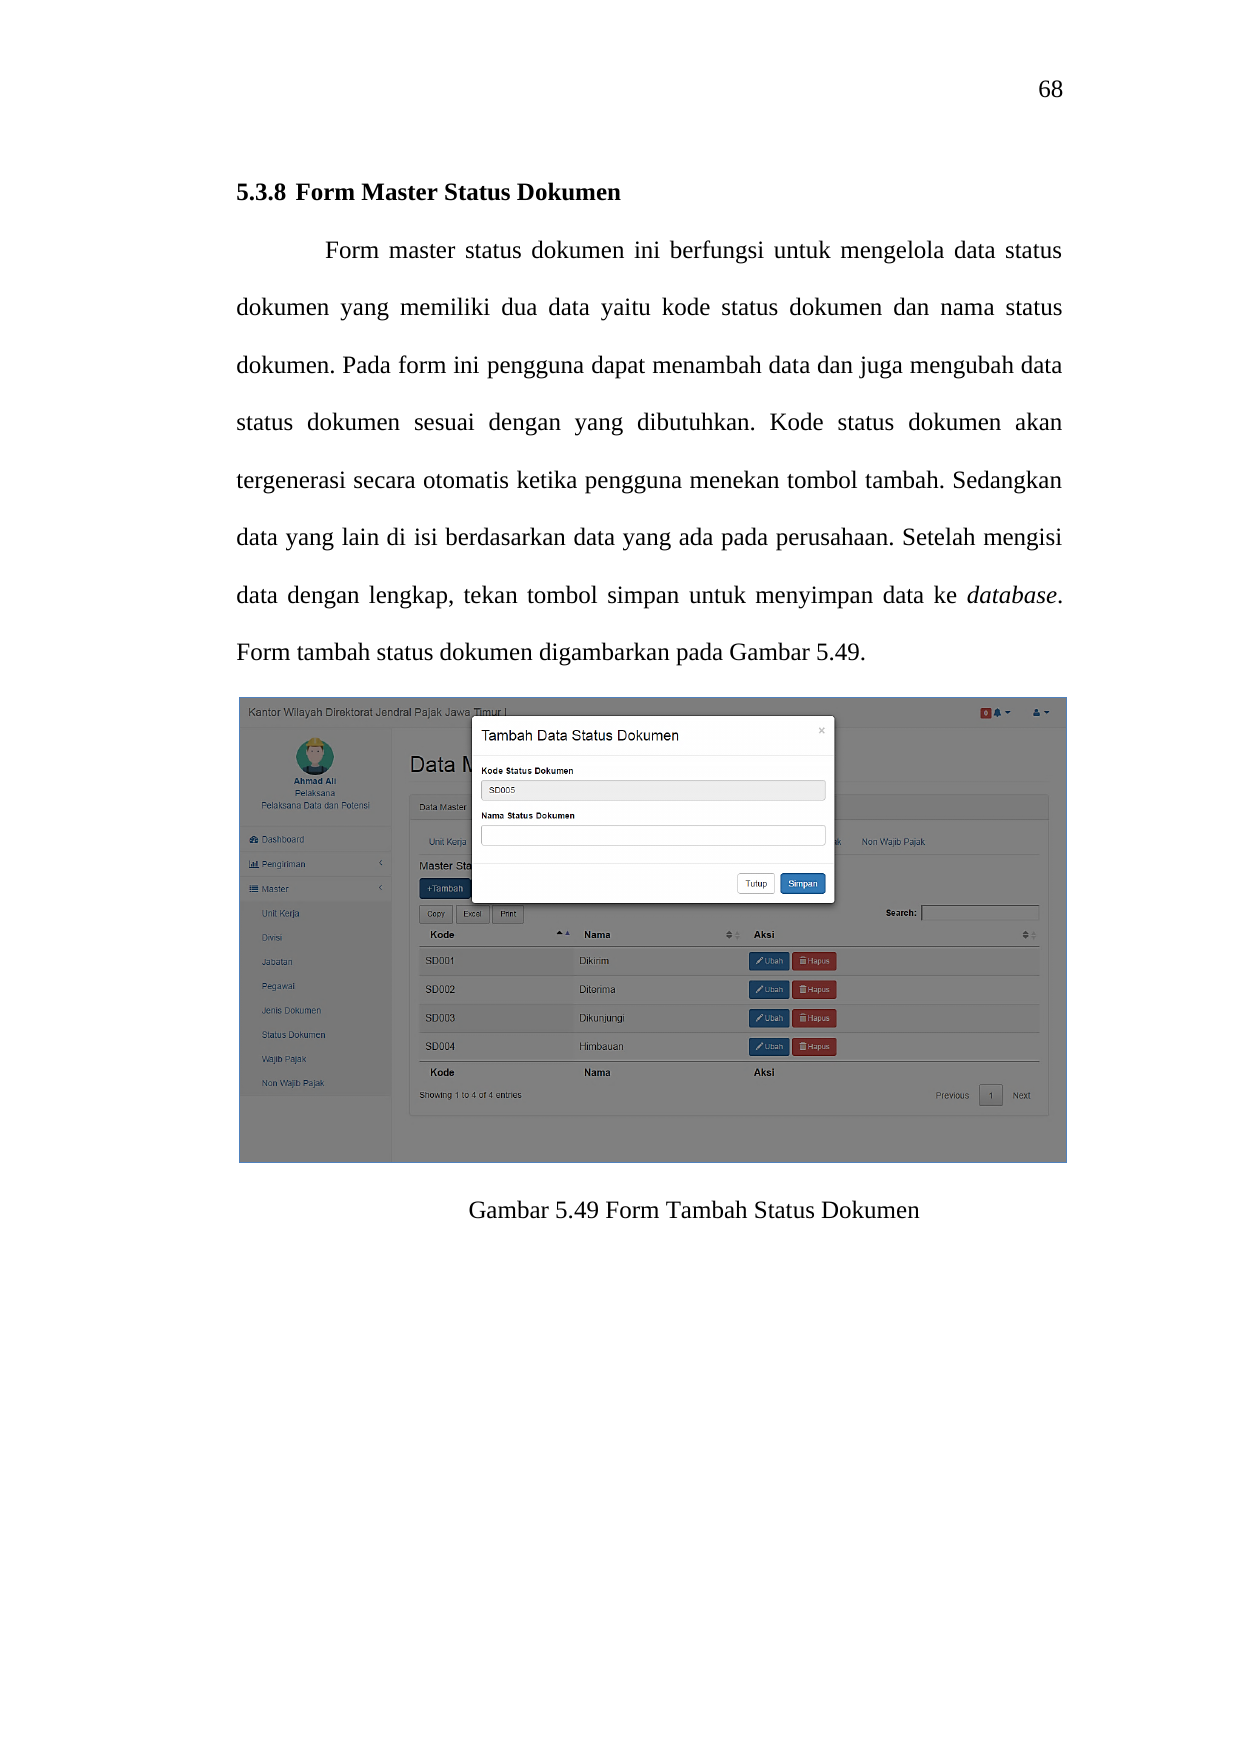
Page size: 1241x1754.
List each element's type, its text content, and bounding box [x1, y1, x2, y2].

subtitle Form Master Status Dokumen [236, 177, 1063, 206]
text Form master status dokumen ini berfungsi untuk mengelola data status dokumen yang memiliki dua data yaitu kode status dokumen dan nama status dokumen. Pada form ini pengguna dapat menambah data dan juga mengubah data status dokumen sesuai dengan yang dibutuhkan. Kode status dokumen akan tergenerasi secara otomatis ketika pengguna menekan tombol tambah. Sedangkan data yang lain di isi berdasarkan data yang ada pada perusahaan. Setelah mengisi data dengan lengkap, tekan tombol simpan untuk menyimpan data ke database. Form tambah status dokumen digambarkan pada Gambar 5.49. [236, 235, 1063, 666]
picture [240, 698, 1066, 1162]
text Gambar 5.49 Form Tambah Status Dokumen [236, 1195, 1063, 1224]
